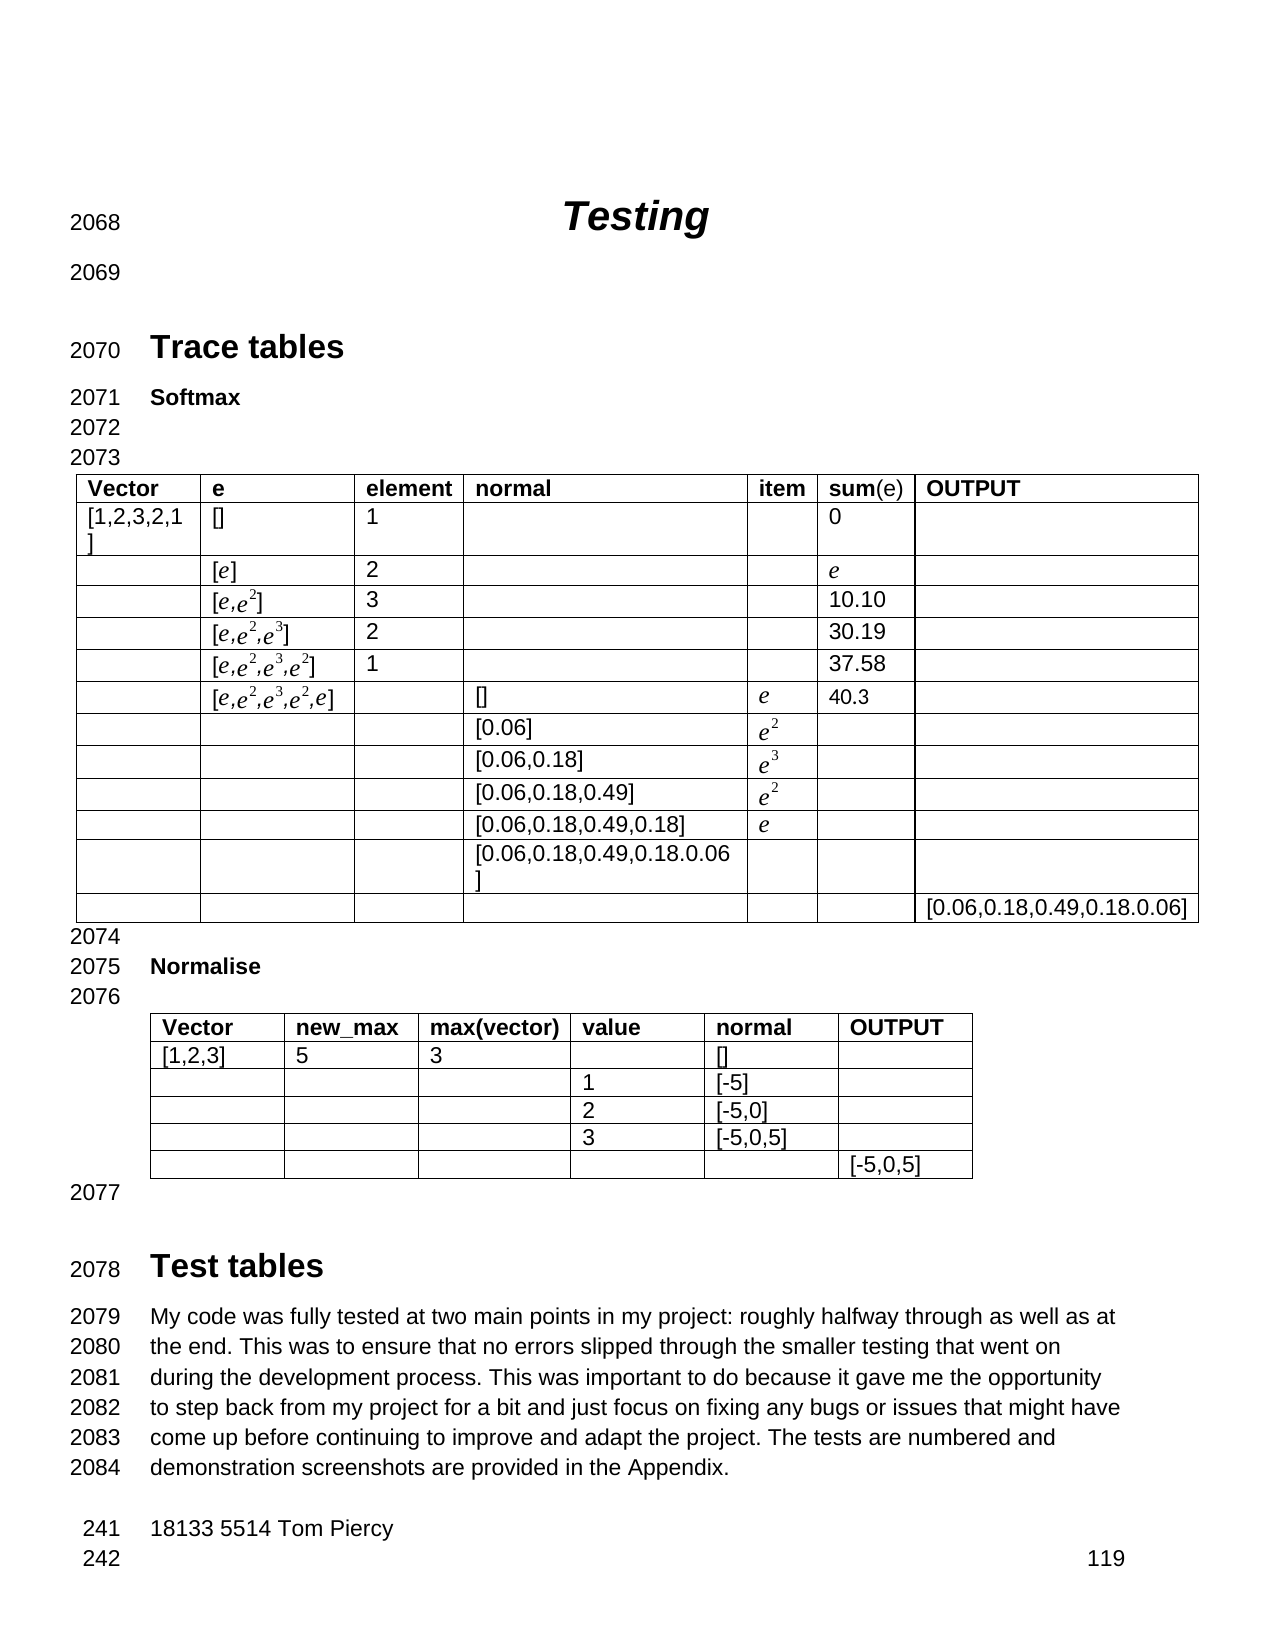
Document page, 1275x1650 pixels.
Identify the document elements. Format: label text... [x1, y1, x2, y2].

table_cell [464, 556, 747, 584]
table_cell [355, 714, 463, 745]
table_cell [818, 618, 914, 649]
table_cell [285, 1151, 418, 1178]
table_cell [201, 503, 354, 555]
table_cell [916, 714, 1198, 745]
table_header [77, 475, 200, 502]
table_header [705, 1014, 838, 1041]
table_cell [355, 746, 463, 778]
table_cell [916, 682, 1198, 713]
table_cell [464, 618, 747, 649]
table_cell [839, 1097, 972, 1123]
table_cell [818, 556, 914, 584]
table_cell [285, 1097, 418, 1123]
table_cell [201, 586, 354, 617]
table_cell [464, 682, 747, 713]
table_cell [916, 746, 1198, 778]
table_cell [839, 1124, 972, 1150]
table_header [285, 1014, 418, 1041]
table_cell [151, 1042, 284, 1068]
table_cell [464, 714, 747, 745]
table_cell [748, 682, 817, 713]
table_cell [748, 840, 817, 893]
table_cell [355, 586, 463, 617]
subtitle Test tables [150, 1246, 1125, 1285]
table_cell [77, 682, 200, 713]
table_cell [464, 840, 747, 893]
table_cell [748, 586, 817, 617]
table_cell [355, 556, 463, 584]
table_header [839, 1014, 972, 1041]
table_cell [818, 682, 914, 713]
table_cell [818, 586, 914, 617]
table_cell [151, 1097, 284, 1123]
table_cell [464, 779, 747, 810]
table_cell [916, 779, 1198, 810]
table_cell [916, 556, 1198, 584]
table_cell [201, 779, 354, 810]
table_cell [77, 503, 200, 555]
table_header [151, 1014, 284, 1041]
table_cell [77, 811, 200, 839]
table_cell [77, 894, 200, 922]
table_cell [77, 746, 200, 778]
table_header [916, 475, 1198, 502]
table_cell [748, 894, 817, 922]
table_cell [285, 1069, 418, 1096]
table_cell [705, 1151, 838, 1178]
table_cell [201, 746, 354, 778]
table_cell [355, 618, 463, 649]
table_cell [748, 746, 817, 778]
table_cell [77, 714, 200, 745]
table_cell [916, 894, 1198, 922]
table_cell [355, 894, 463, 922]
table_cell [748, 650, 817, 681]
text Softmax [150, 384, 1125, 410]
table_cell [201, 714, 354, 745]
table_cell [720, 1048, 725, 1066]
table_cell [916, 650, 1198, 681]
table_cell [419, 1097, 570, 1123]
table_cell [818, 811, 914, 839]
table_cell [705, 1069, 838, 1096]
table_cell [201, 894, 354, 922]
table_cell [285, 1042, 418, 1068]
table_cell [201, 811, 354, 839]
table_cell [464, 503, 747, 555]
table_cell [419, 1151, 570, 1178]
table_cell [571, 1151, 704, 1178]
subtitle Testing [150, 192, 1125, 239]
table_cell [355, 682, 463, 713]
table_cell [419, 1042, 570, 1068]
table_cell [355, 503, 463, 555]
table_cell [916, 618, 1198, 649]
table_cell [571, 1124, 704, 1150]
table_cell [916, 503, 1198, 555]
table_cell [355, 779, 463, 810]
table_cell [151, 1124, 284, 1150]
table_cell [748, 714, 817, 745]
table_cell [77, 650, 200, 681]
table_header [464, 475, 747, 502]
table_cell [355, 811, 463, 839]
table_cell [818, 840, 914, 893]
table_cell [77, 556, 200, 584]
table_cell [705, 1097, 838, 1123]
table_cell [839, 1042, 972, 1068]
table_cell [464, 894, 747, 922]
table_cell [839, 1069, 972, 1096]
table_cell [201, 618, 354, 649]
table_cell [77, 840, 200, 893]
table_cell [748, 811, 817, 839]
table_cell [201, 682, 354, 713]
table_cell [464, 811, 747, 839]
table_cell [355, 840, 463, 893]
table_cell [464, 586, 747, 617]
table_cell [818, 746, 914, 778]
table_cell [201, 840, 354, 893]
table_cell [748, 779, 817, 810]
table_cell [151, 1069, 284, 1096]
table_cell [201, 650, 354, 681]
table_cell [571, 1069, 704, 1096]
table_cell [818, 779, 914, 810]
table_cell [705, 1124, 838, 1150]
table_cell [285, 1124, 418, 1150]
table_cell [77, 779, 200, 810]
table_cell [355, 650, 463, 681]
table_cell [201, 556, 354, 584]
text Normalise [150, 953, 1125, 979]
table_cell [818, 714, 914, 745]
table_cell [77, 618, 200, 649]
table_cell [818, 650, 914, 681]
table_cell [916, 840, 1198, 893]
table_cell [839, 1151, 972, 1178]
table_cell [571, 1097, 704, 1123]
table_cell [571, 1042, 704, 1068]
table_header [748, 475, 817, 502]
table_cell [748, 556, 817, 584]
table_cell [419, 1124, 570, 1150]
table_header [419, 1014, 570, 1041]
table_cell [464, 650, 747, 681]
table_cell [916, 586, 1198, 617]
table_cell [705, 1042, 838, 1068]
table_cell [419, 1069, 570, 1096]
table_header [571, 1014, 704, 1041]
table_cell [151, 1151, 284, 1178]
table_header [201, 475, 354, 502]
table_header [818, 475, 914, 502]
subtitle Trace tables [150, 327, 1125, 365]
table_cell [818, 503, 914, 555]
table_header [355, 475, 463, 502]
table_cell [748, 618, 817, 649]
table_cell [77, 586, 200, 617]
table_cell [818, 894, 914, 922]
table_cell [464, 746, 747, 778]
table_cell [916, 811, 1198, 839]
text My code was fully tested at two main points in my project: roughly halfway through as well as at the end. This was to ensure that no errors slipped through the smaller testing that went on during the development process. This was important to do because it gave me the opportunity to step back from my project for a bit and just focus on fixing any bugs or issues that might have come up before continuing to improve and adapt the project. The tests are numbered and demonstration screenshots are provided in the Appendix. [150, 1303, 1125, 1481]
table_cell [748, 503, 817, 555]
